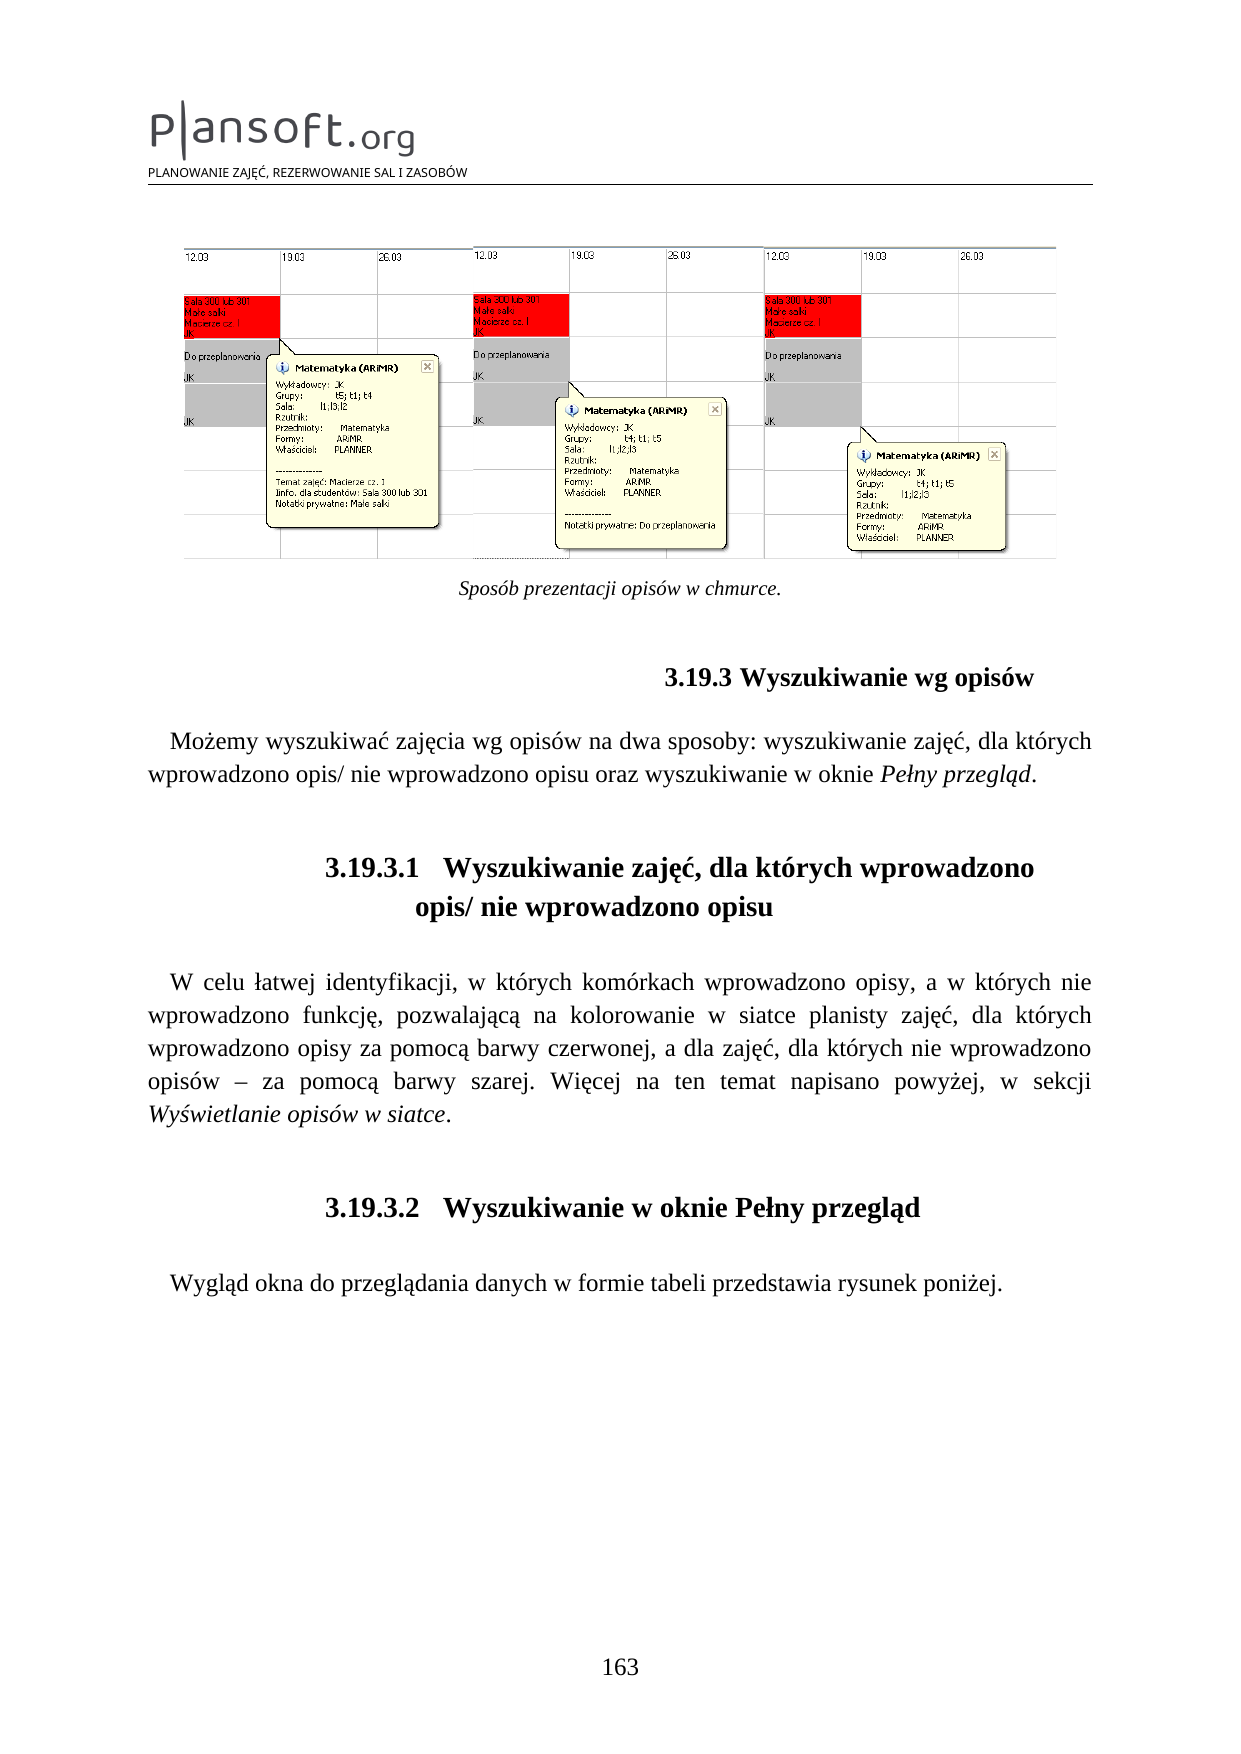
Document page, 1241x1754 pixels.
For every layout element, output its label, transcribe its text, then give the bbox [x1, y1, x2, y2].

text Wygląd okna do przeglądania danych w formie tabeli przedstawia rysunek poniżej. [148, 1268, 1093, 1296]
picture [184, 246, 1057, 559]
text W celu łatwej identyfikacji, w których komórkach wprowadzono opisy, a w których nie wprowadzono funkcję, pozwalającą na kolorowanie w siatce planisty zajęć, dla których wprowadzono opisy za pomocą barwy czerwonej, a dla zajęć, dla których nie wprowadzono opisów – za pomocą barwy szarej. Więcej na ten temat napisano powyżej, w sekcji Wyświetlanie opisów w siatce. [148, 967, 1093, 1128]
subtitle Wyszukiwanie wg opisów [664, 661, 1093, 693]
picture [147, 73, 418, 165]
text Sposób prezentacji opisów w chmurce. [148, 576, 1093, 600]
text Możemy wyszukiwać zajęcia wg opisów na dwa sposoby: wyszukiwanie zajęć, dla których wprowadzono opis/ nie wprowadzono opisu oraz wyszukiwanie w oknie Pełny przegląd. [148, 726, 1093, 788]
subtitle Wyszukiwanie zajęć, dla których wprowadzono opis/ nie wprowadzono opisu [325, 850, 1093, 922]
subtitle Wyszukiwanie w oknie Pełny przegląd [325, 1190, 1093, 1223]
